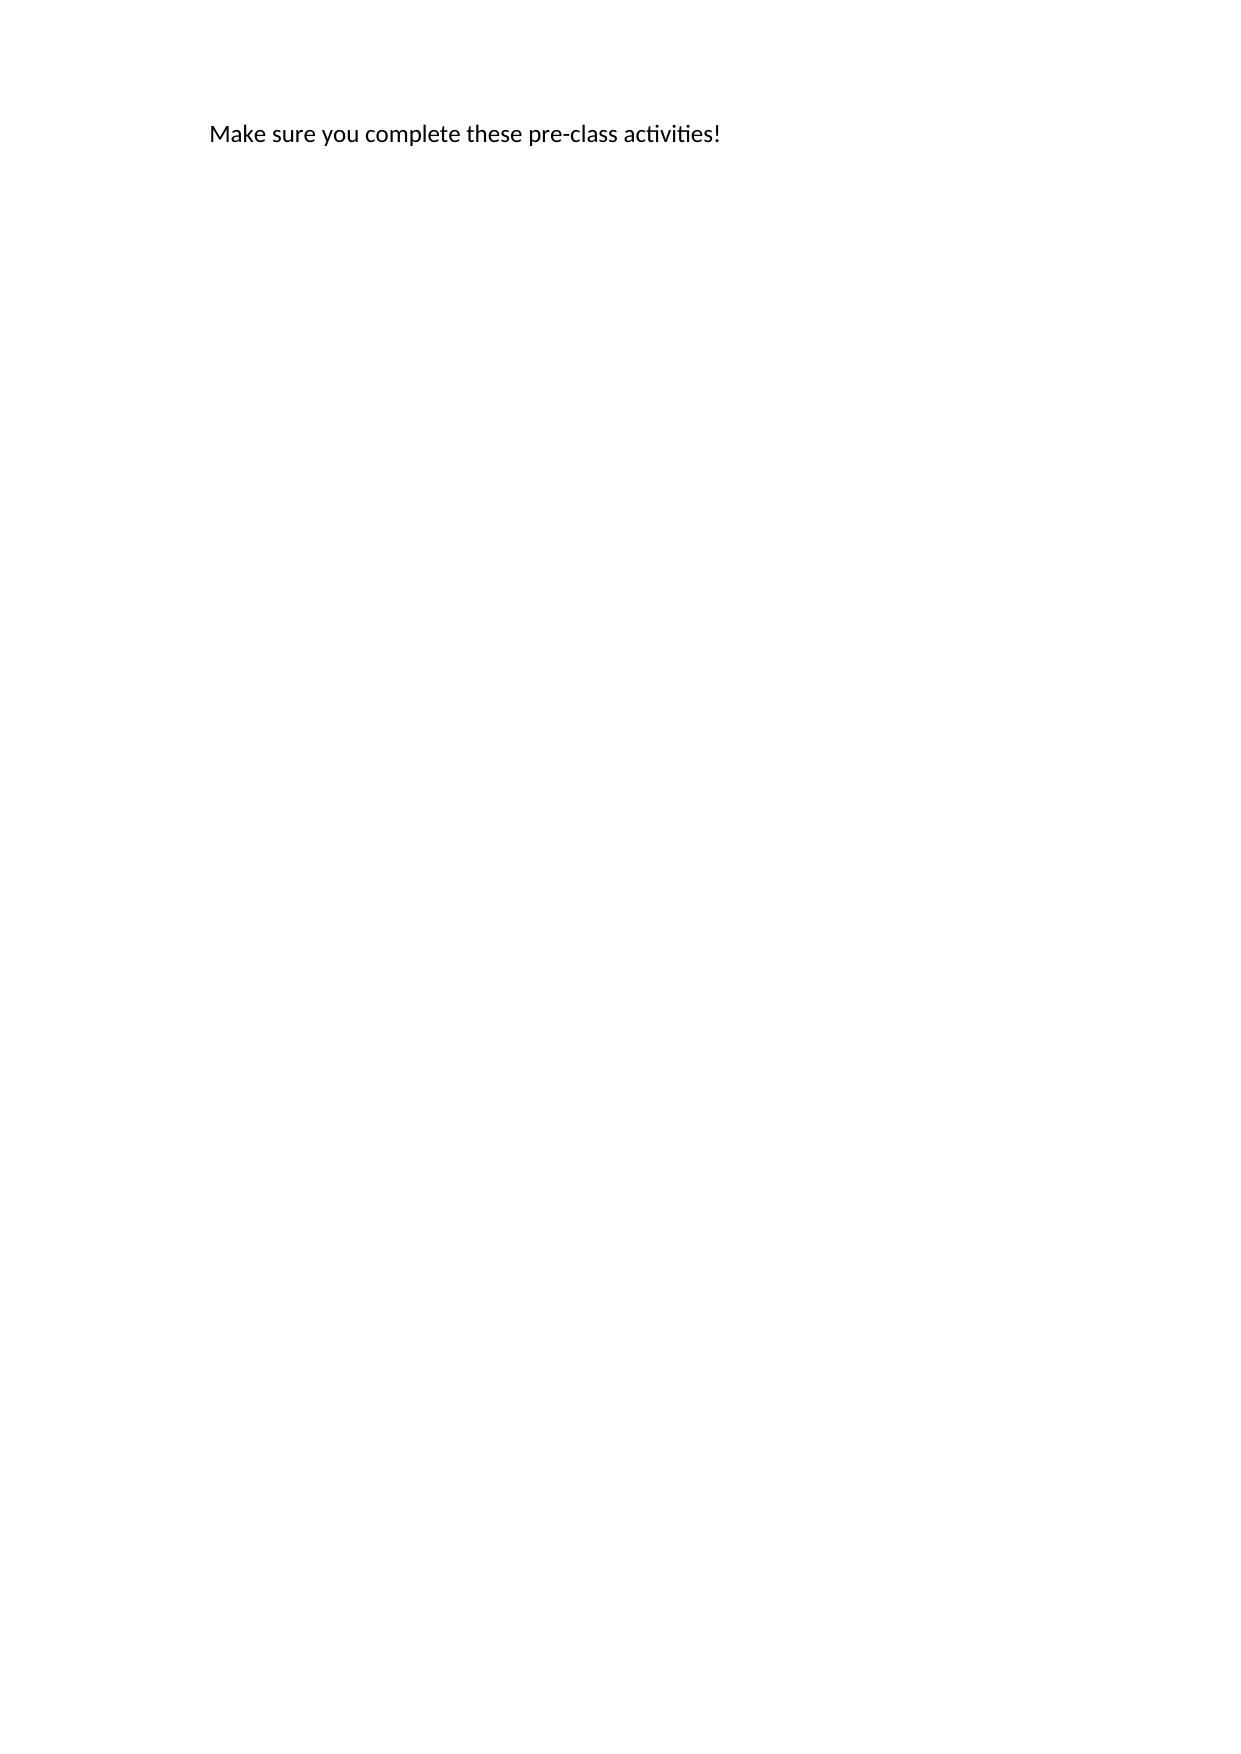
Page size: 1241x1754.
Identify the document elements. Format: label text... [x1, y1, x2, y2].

list Make sure you complete these pre-class activities! [209, 118, 1036, 149]
